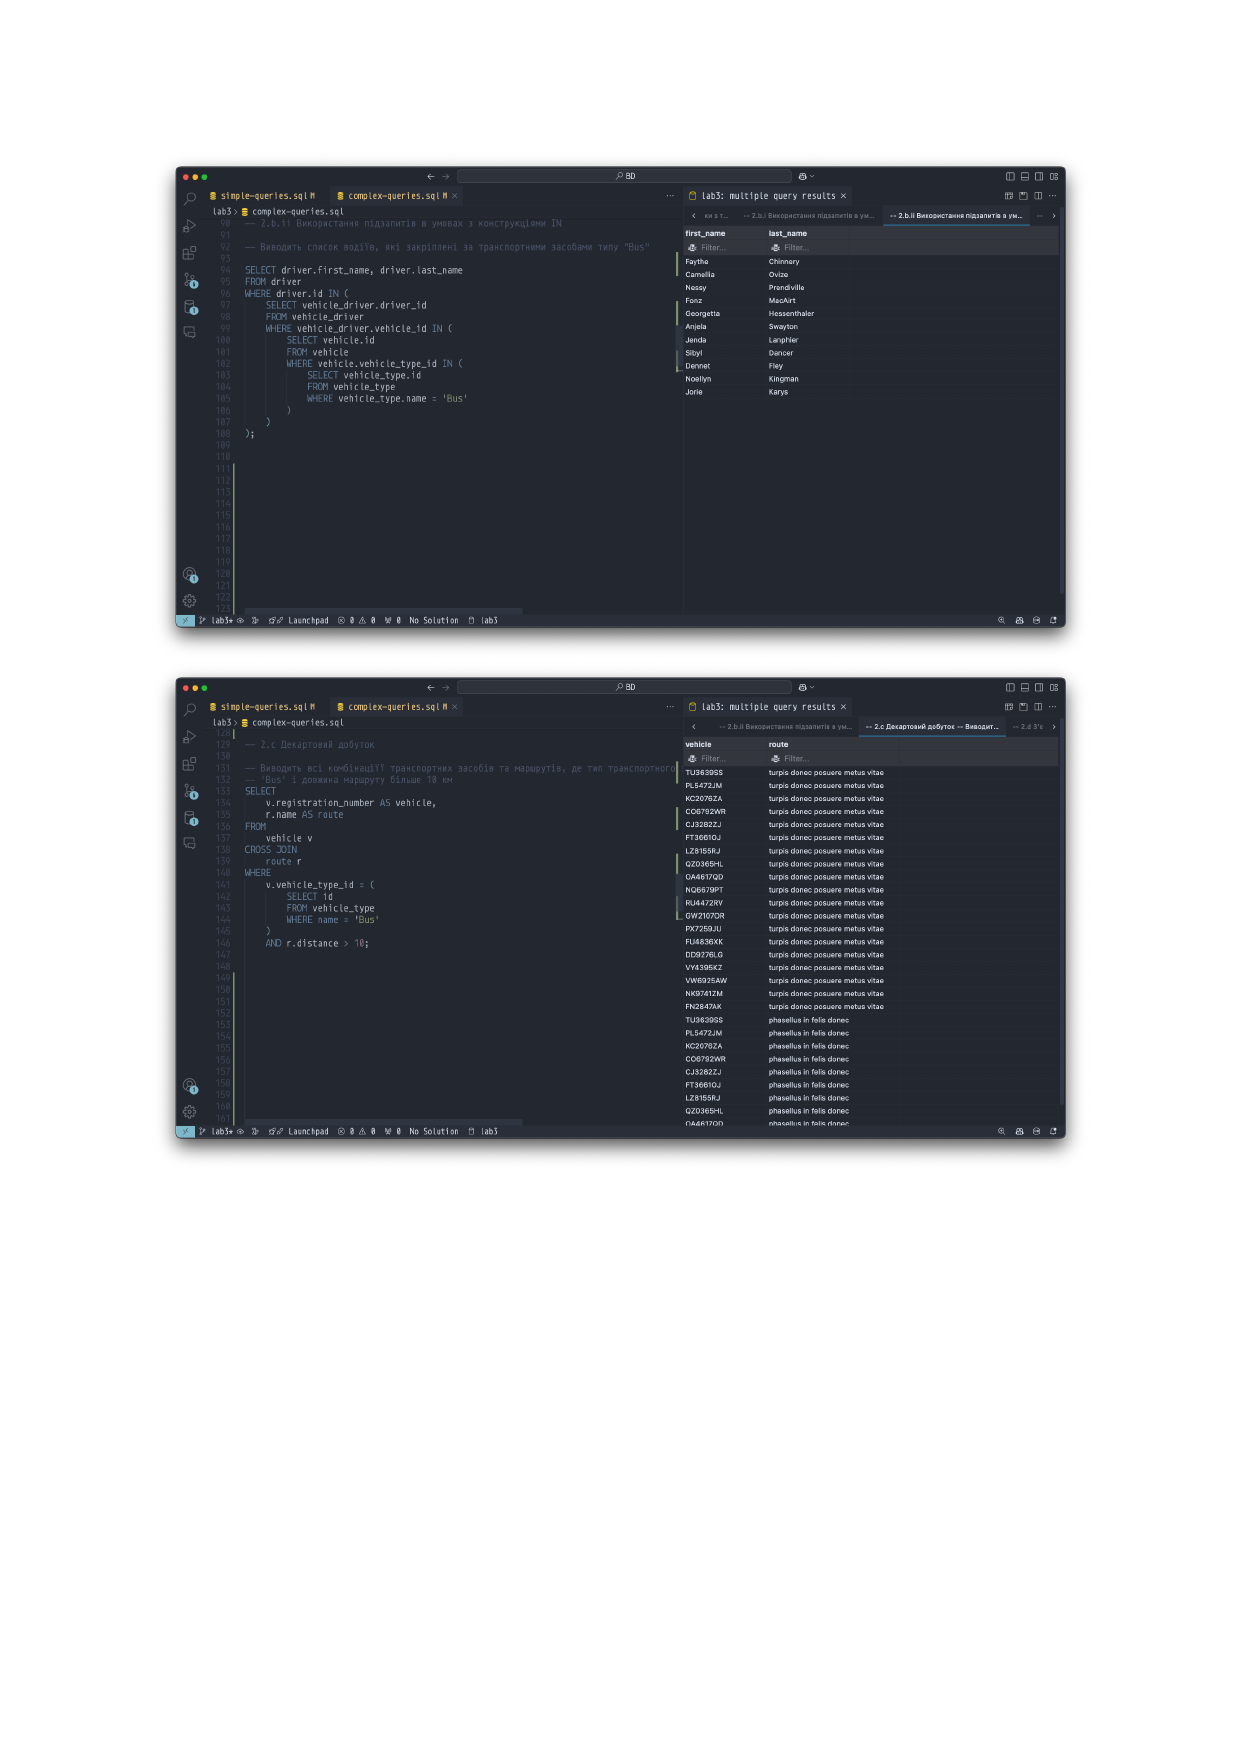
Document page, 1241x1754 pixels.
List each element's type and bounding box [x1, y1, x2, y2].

picture [150, 150, 1091, 1172]
